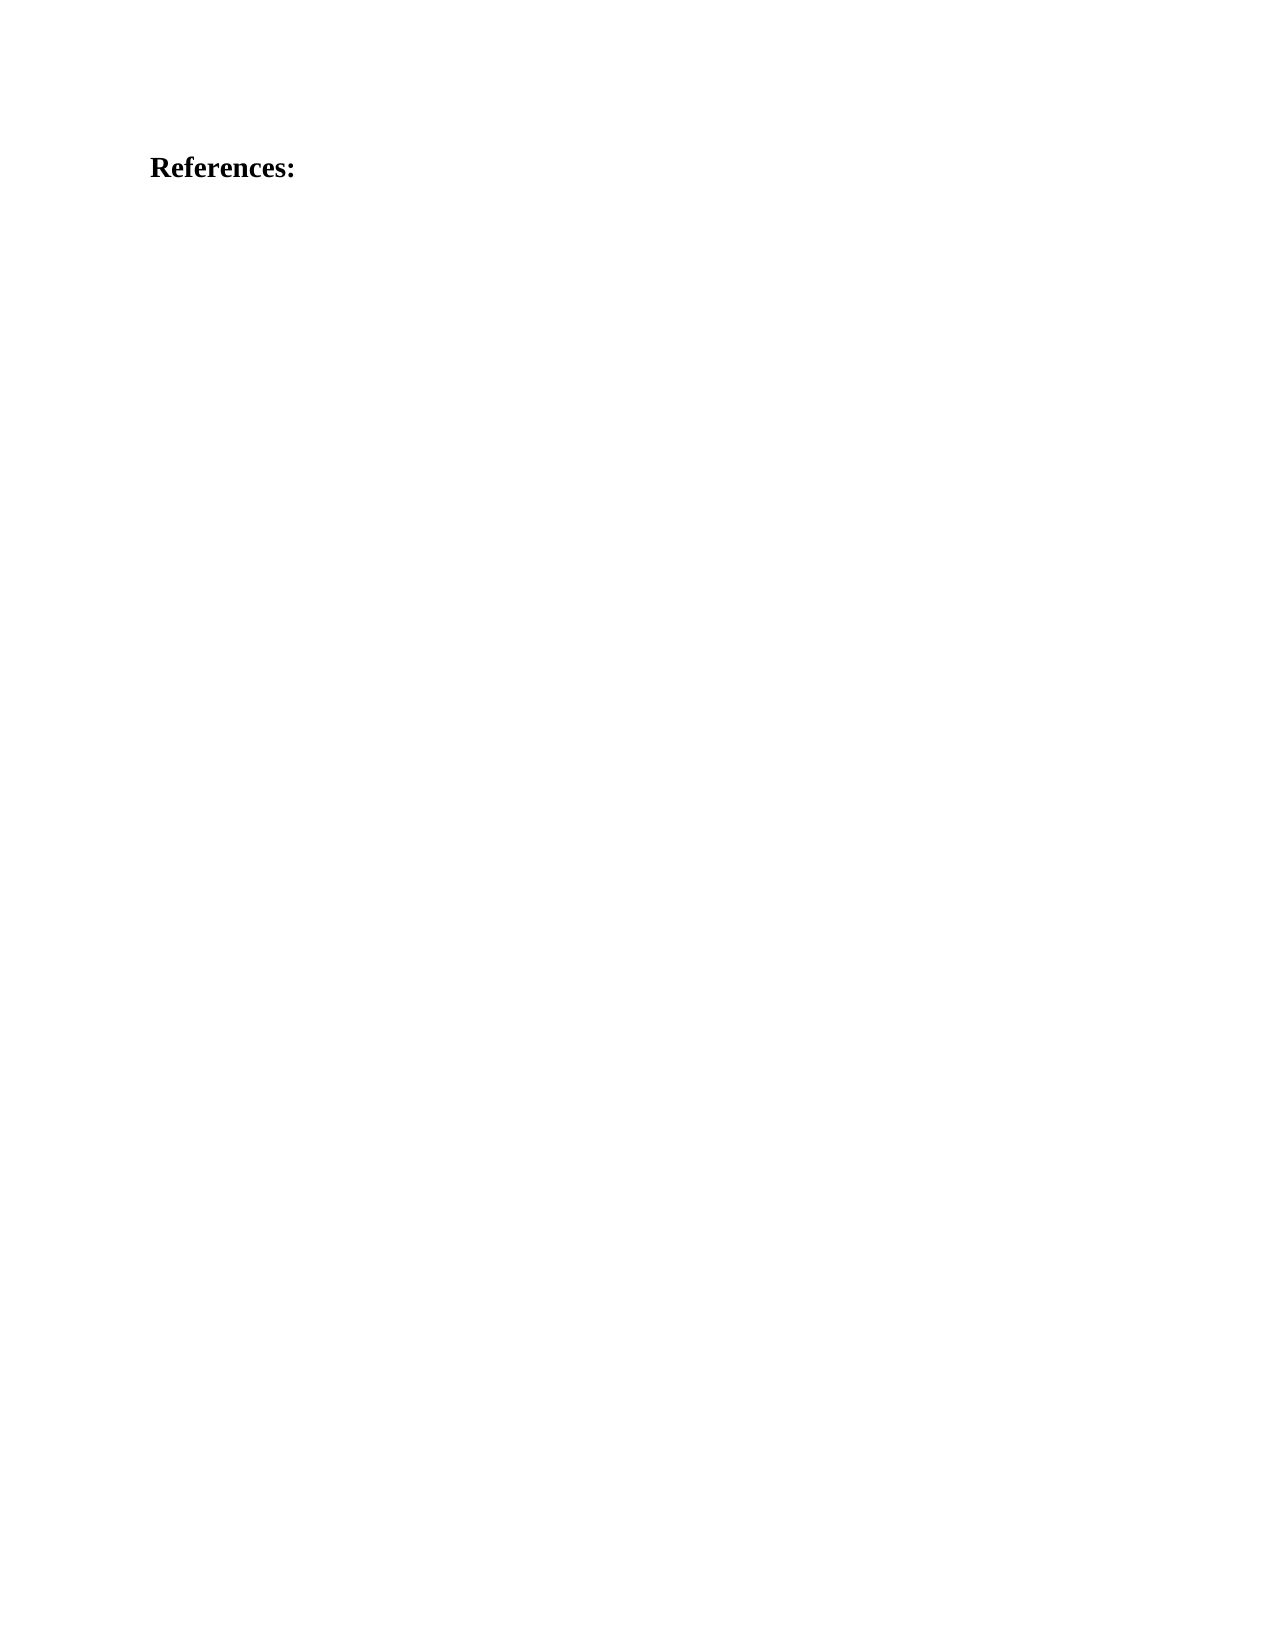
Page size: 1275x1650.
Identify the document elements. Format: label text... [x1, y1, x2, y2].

text References: [150, 150, 1125, 183]
